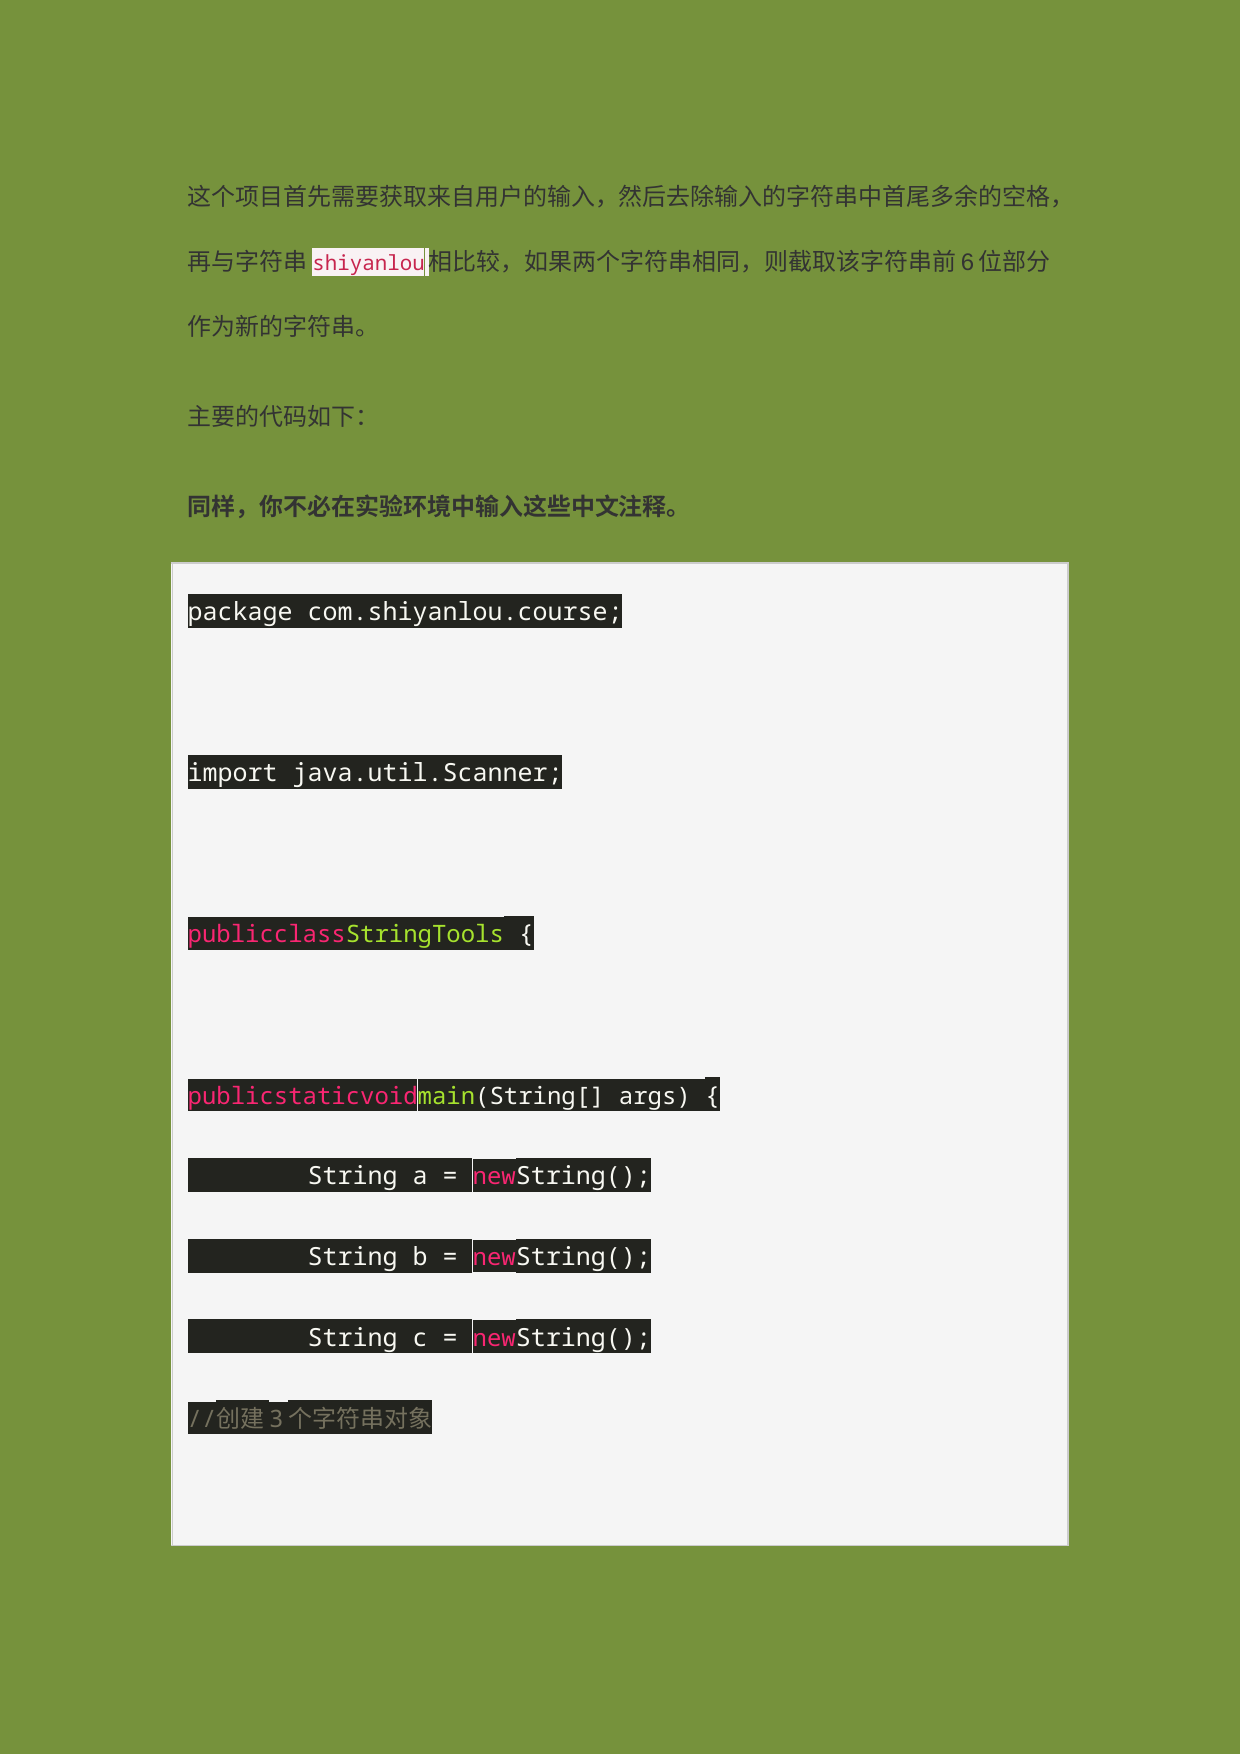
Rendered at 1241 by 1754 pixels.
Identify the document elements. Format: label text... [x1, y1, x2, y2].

text package com.shiyanlou.course; [173, 564, 1067, 643]
text publicclassStringTools { [173, 884, 1067, 965]
text publicstaticvoidmain(String[] args) { [173, 1046, 1067, 1126]
text //创建3个字符串对象 [173, 1368, 1067, 1449]
text 主要的代码如下： [187, 382, 1053, 447]
text String c = newString(); [173, 1288, 1067, 1368]
text String a = newString(); [173, 1126, 1067, 1207]
text 同样，你不必在实验环境中输入这些中文注释。 [187, 472, 1053, 537]
text String b = newString(); [173, 1207, 1067, 1288]
text import java.util.Scanner; [173, 723, 1067, 804]
text 这个项目首先需要获取来自用户的输入，然后去除输入的字符串中首尾多余的空格，再与字符串shiyanlou相比较，如果两个字符串相同，则截取该字符串前6位部分作为新的字符串。 [187, 162, 1053, 357]
